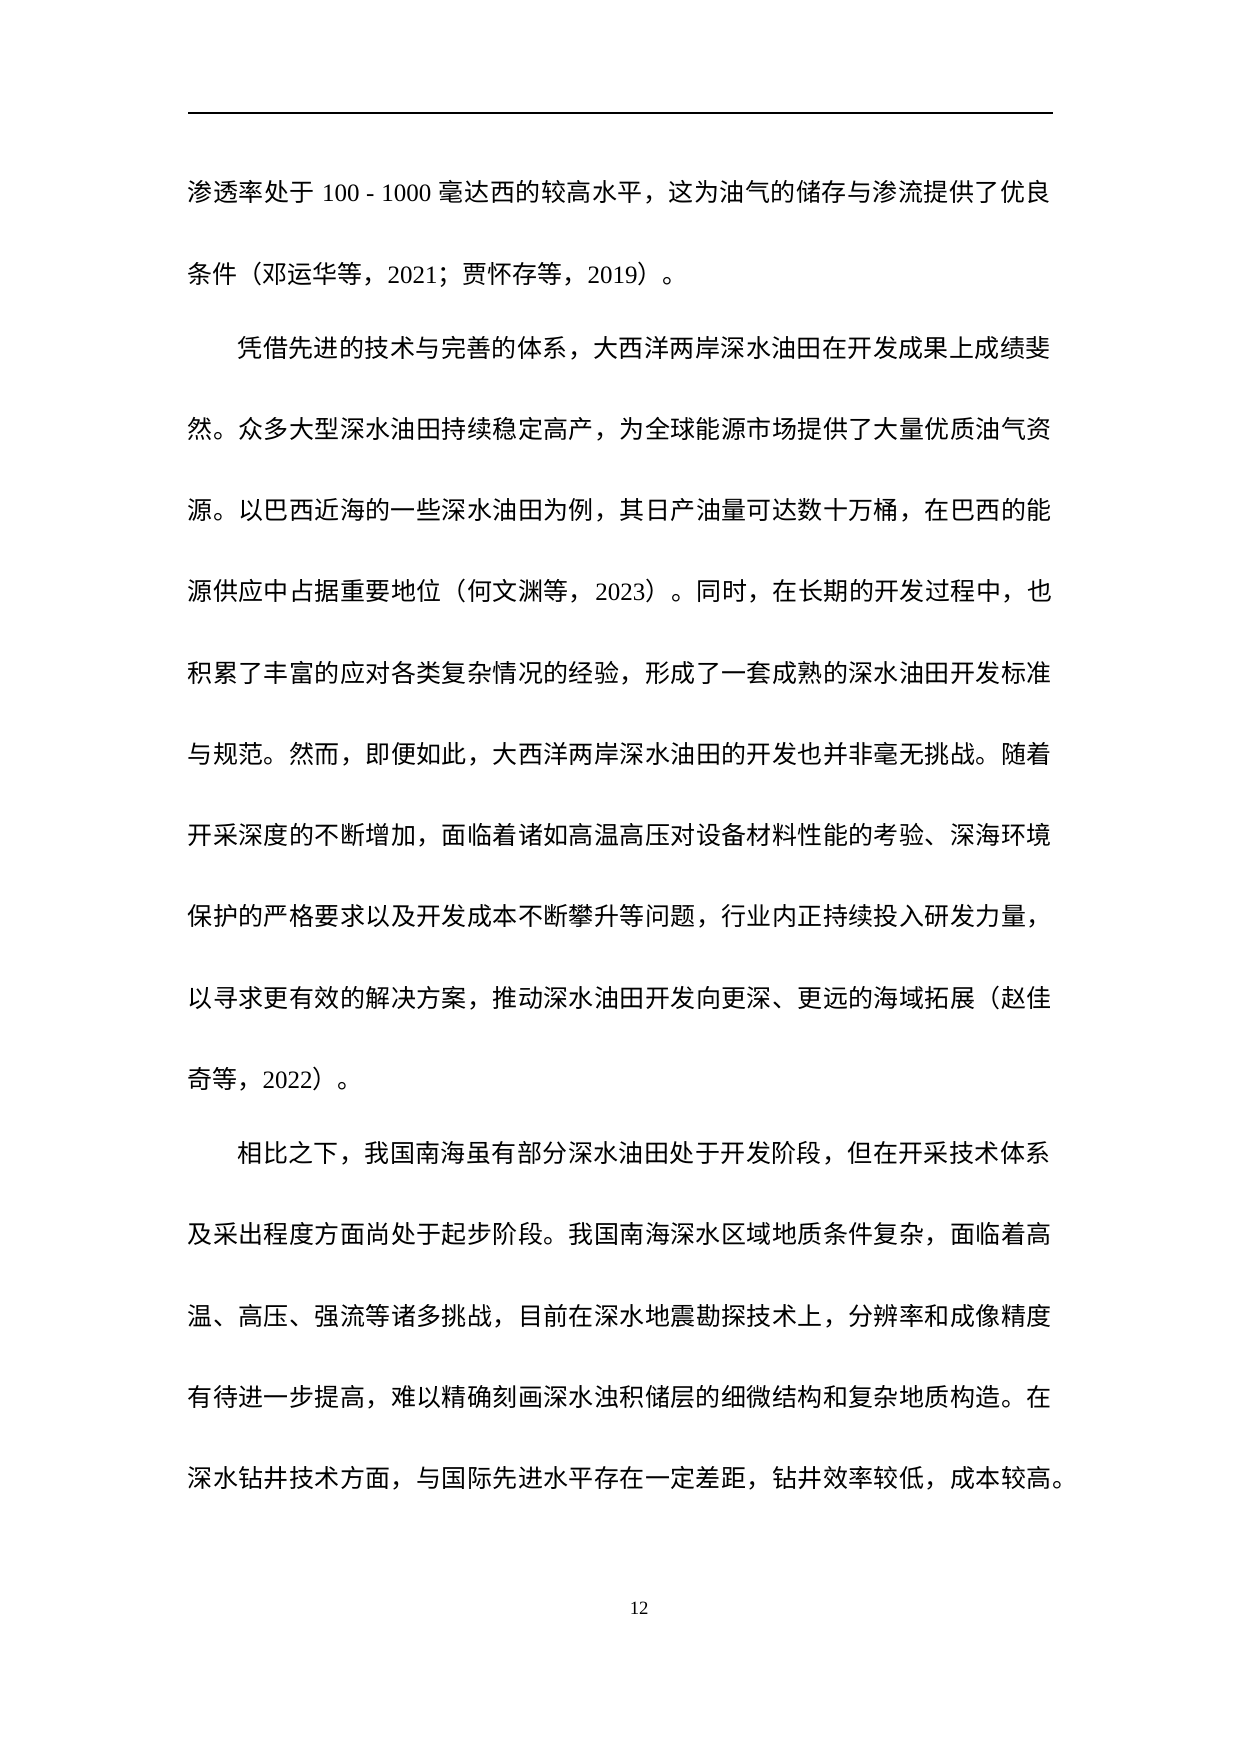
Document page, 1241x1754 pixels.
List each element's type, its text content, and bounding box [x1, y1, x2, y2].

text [187, 158, 1053, 305]
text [187, 1119, 1053, 1509]
text 凭借先进的技术与完善的体系，大西洋两岸深水油田在开发成果上成绩斐然。众多大型深水油田持续稳定高产，为全球能源市场提供了大量优质油气资源。以巴西近海的一些深水油田为例，其日产油量可达数十万桶，在巴西的能源供应中占据重要地位（何文渊等，2023）。同时，在长期的开发过程中，也积累了丰富的应对各类复杂情况的经验，形成了一套成熟的深水油田开发标准与规范。然而，即便如此，大西洋两岸深水油田的开发也并非毫无挑战。随着开采深度的不断增加，面临着诸如高温高压对设备材料性能的考验、深海环境保护的严格要求以及开发成本不断攀升等问题，行业内正持续投入研发力量，以寻求更有效的解决方案，推动深水油田开发向更深、更远的海域拓展（赵佳奇等，2022）。 [187, 314, 1053, 1110]
